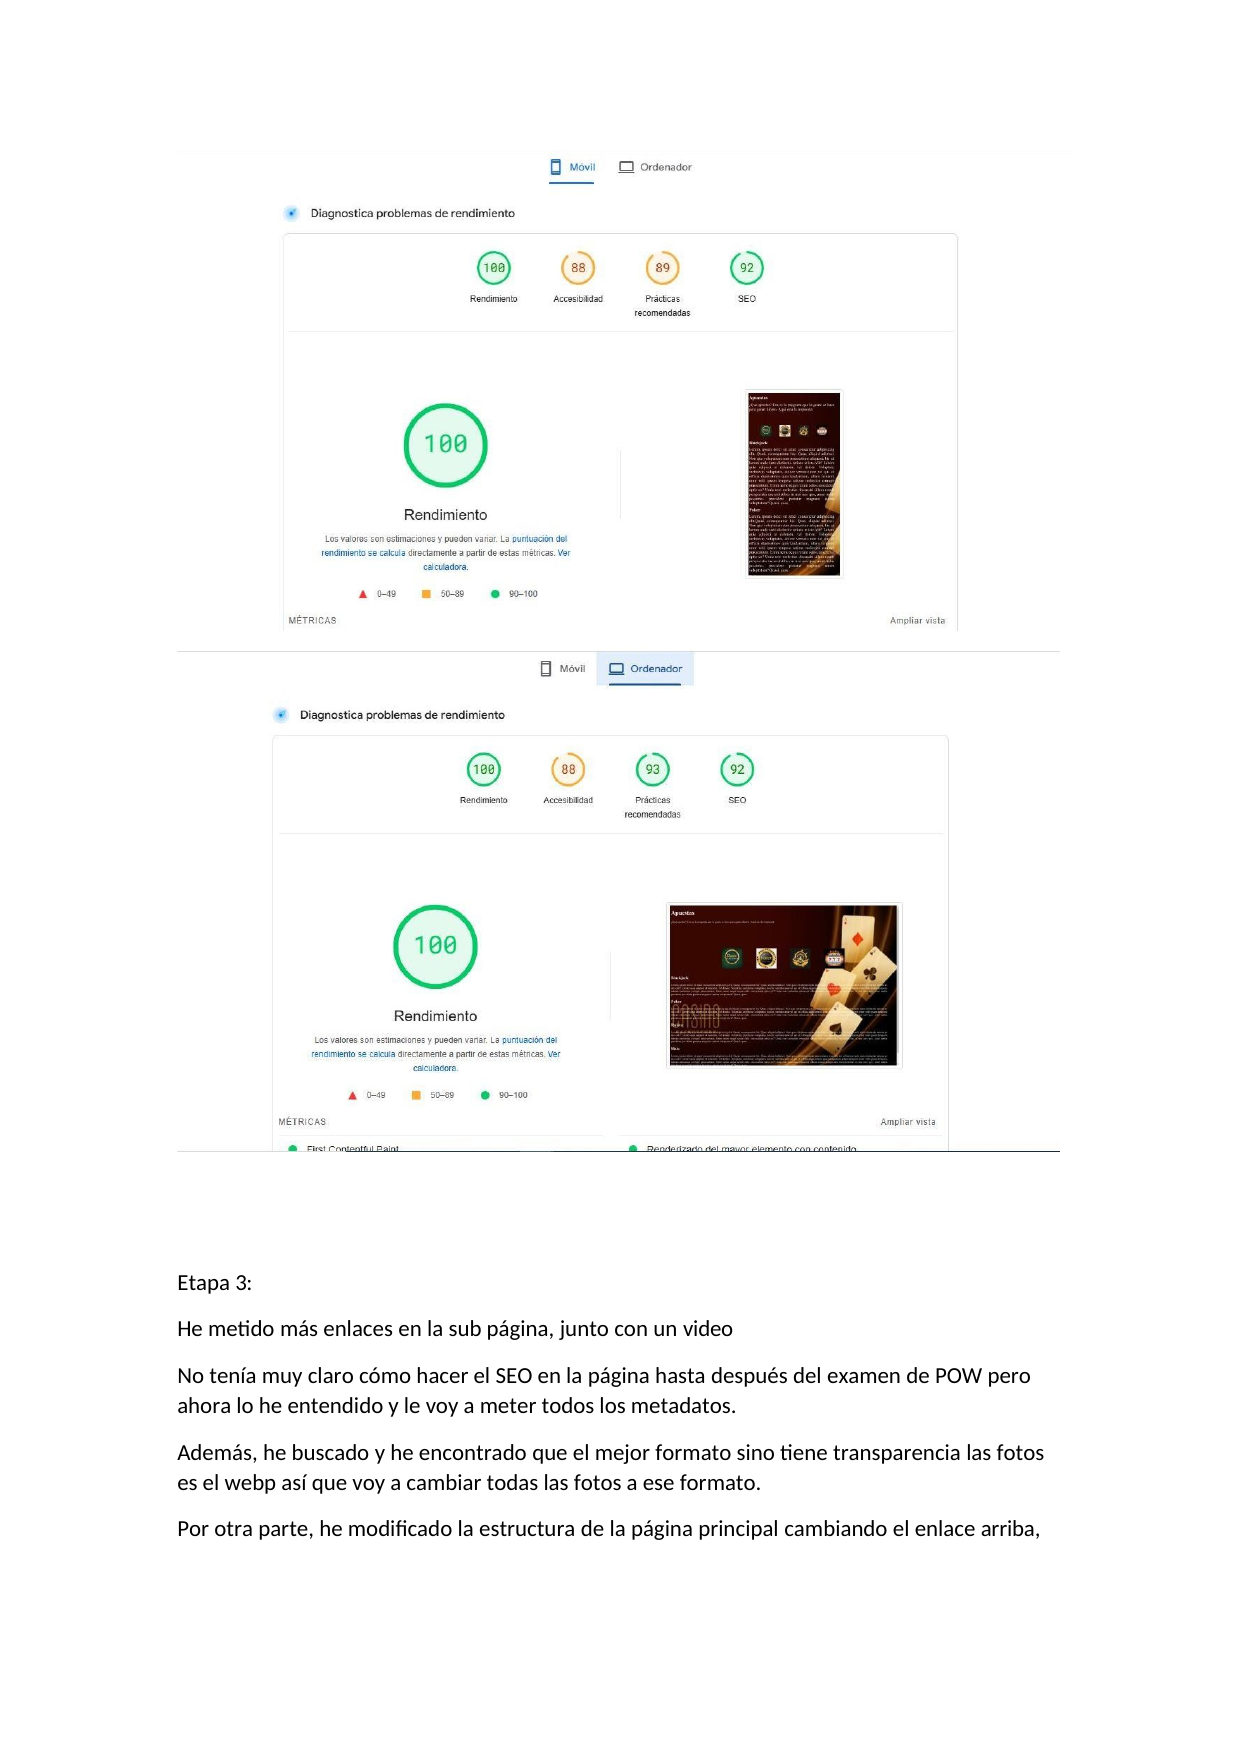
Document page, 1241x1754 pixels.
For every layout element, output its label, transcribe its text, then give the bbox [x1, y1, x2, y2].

text He metido más enlaces en la sub página, junto con un video [177, 1314, 1093, 1343]
picture [177, 645, 1060, 1152]
text Etapa 3: [177, 1268, 1093, 1296]
text Además, he buscado y he encontrado que el mejor formato sino tiene transparencia las fotos es el webp así que voy a cambiar todas las fotos a ese formato. [177, 1438, 1056, 1496]
text No tenía muy claro cómo hacer el SEO en la página hasta después del examen de POW pero ahora lo he entendido y le voy a meter todos los metadatos. [177, 1361, 1056, 1419]
text Por otra parte, he modificado la estructura de la página principal cambiando el enlace arriba, [177, 1514, 1093, 1542]
picture [177, 150, 1073, 631]
